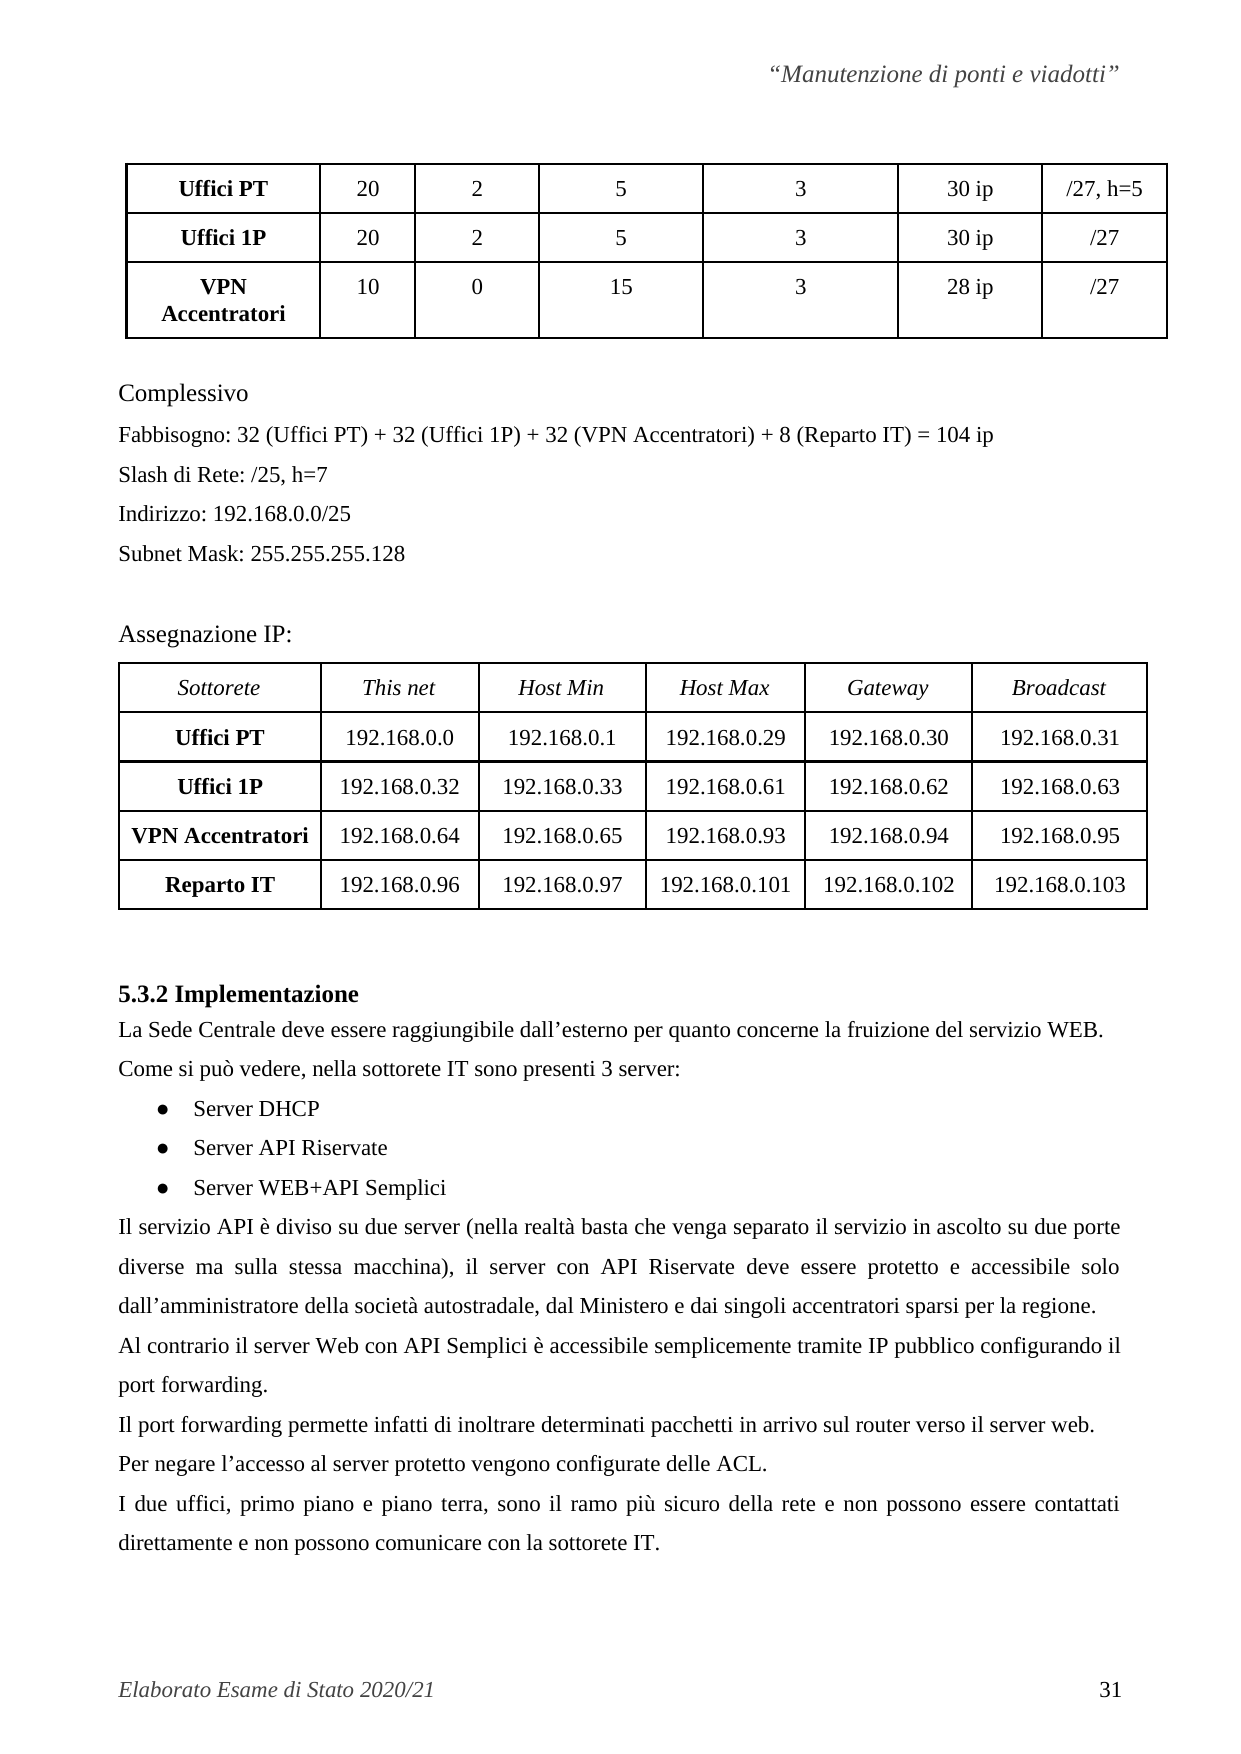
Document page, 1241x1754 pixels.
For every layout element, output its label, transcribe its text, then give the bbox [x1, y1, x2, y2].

table_cell /27, h=5 [1043, 165, 1166, 212]
text Subnet Mask: 255.255.255.128 [118, 540, 1122, 566]
table_cell 192.168.0.95 [973, 812, 1146, 859]
text La Sede Centrale deve essere raggiungibile dall’esterno per quanto concerne la fruizione del servizio WEB. [118, 1016, 1122, 1042]
table_cell 28 ip [899, 263, 1041, 337]
table_cell 192.168.0.94 [806, 812, 971, 859]
table_cell 2 [416, 165, 538, 212]
table_cell 0 [416, 263, 538, 337]
text Come si può vedere, nella sottorete IT sono presenti 3 server: [118, 1055, 1122, 1082]
table_cell 30 ip [899, 165, 1041, 212]
table_cell 192.168.0.65 [480, 812, 645, 859]
table_cell 3 [704, 214, 897, 261]
table_cell 192.168.0.29 [647, 713, 804, 760]
text Il servizio API è diviso su due server (nella realtà basta che venga separato il servizio in ascolto su due porte diverse ma sulla stessa macchina), il server con API Riservate deve essere protetto e accessibile solo dall’amministratore della società autostradale, dal Ministero e dai singoli accentratori sparsi per la regione. [118, 1213, 1122, 1319]
table_cell 192.168.0.64 [322, 812, 478, 859]
table_cell 192.168.0.63 [973, 763, 1146, 809]
text Slash di Rete: /25, h=7 [118, 461, 1122, 487]
table_cell 192.168.0.101 [647, 861, 804, 908]
subtitle 5.3.2 Implementazione [118, 979, 1122, 1008]
table_cell 20 [321, 214, 414, 261]
table_cell 2 [416, 214, 538, 261]
table_cell VPN Accentratori [128, 263, 319, 337]
table_cell /27 [1043, 263, 1166, 337]
text I due uffici, primo piano e piano terra, sono il ramo più sicuro della rete e non possono essere contattati direttamente e non possono comunicare con la sottorete IT. [118, 1490, 1122, 1556]
table_cell 15 [540, 263, 702, 337]
table_cell 192.168.0.61 [647, 763, 804, 809]
table_cell Uffici PT [120, 713, 320, 760]
table_header Broadcast [973, 664, 1146, 711]
table_cell 192.168.0.1 [480, 713, 645, 760]
list Server DHCP [156, 1095, 1122, 1121]
text Complessivo [118, 378, 1122, 407]
table_cell 192.168.0.62 [806, 763, 971, 809]
text Il port forwarding permette infatti di inoltrare determinati pacchetti in arrivo sul router verso il server web. [118, 1411, 1122, 1437]
table_header Host Min [480, 664, 645, 711]
table_cell 192.168.0.32 [322, 763, 478, 809]
table_cell 5 [540, 165, 702, 212]
table_cell 30 ip [899, 214, 1041, 261]
table_cell 5 [540, 214, 702, 261]
table_cell 192.168.0.30 [806, 713, 971, 760]
table_cell Uffici 1P [120, 763, 320, 809]
table_cell VPN Accentratori [120, 812, 320, 859]
text Indirizzo: 192.168.0.0/25 [118, 500, 1122, 527]
table_cell 192.168.0.103 [973, 861, 1146, 908]
table_cell 20 [321, 165, 414, 212]
table_cell 192.168.0.0 [322, 713, 478, 760]
table_header Host Max [647, 664, 804, 711]
table_cell 192.168.0.97 [480, 861, 645, 908]
text Al contrario il server Web con API Semplici è accessibile semplicemente tramite IP pubblico configurando il port forwarding. [118, 1332, 1122, 1398]
table_cell Reparto IT [120, 861, 320, 908]
list Server WEB+API Semplici [156, 1174, 1122, 1200]
table_header Gateway [806, 664, 971, 711]
table_cell /27 [1043, 214, 1166, 261]
table_cell 3 [704, 165, 897, 212]
table_cell 3 [704, 263, 897, 337]
table_cell 192.168.0.93 [647, 812, 804, 859]
table_header Sottorete [120, 664, 320, 711]
table_cell 192.168.0.102 [806, 861, 971, 908]
table_cell 192.168.0.31 [973, 713, 1146, 760]
table_cell Uffici PT [128, 165, 319, 212]
list Server API Riservate [156, 1134, 1122, 1161]
text Assegnazione IP: [118, 619, 1122, 647]
table_header This net [322, 664, 478, 711]
table_cell 192.168.0.96 [322, 861, 478, 908]
table_cell 10 [321, 263, 414, 337]
table_cell Uffici 1P [128, 214, 319, 261]
text Per negare l’accesso al server protetto vengono configurate delle ACL. [118, 1450, 1122, 1477]
table_cell 192.168.0.33 [480, 763, 645, 809]
text Fabbisogno: 32 (Uffici PT) + 32 (Uffici 1P) + 32 (VPN Accentratori) + 8 (Reparto IT) = 104 ip [118, 421, 1122, 448]
